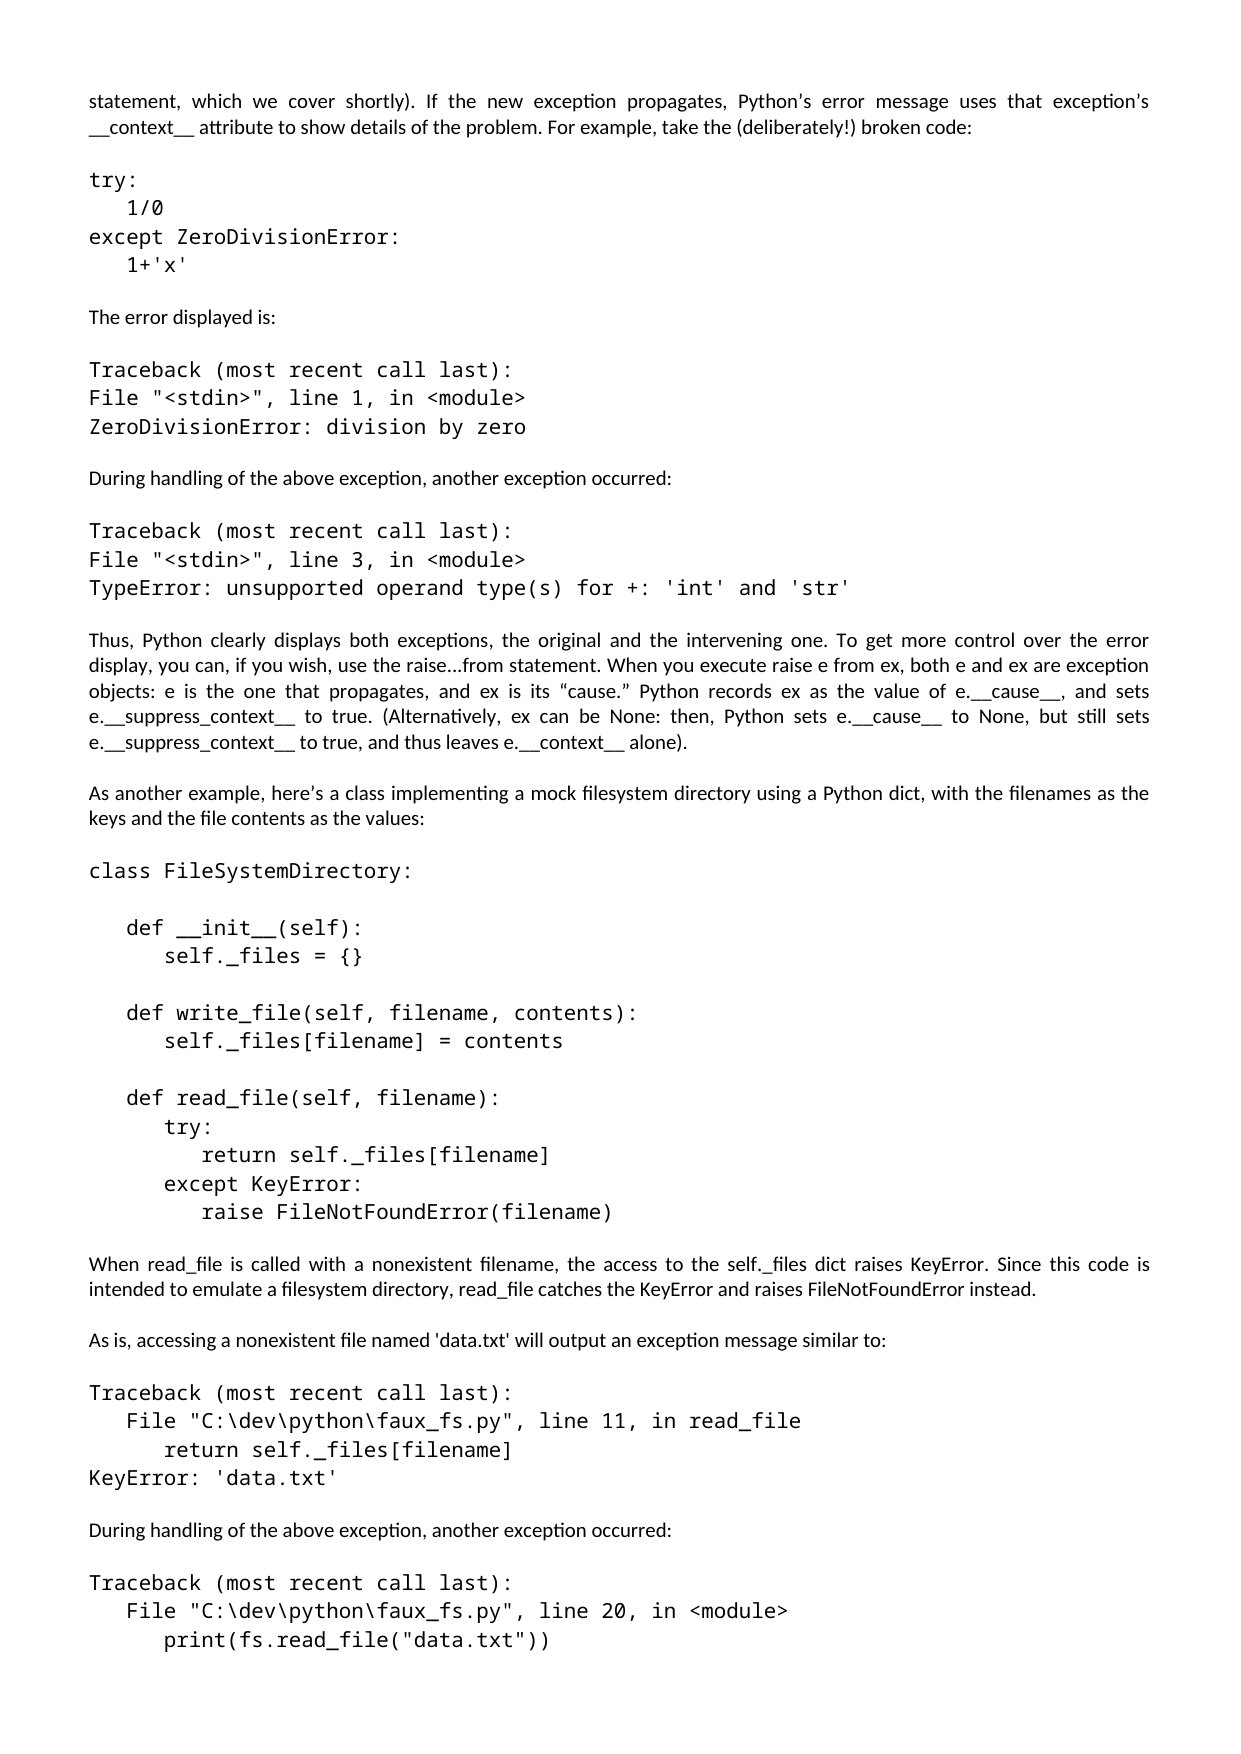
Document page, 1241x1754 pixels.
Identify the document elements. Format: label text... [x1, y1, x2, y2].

text 1/0 [89, 193, 1152, 222]
text Traceback (most recent call last): [89, 1568, 1152, 1597]
text During handling of the above exception, another exception occurred: [89, 466, 1152, 491]
text 1+'x' [89, 250, 1152, 279]
text Traceback (most recent call last): [89, 516, 1152, 545]
text As is, accessing a nonexistent file named 'data.txt' will output an exception message similar to: [89, 1327, 1152, 1353]
text raise FileNotFoundError(filename) [89, 1197, 1152, 1226]
text Traceback (most recent call last): [89, 1378, 1152, 1407]
text File "C:\dev\python\faux_fs.py", line 11, in read_file [89, 1407, 1152, 1435]
text def write_file(self, filename, contents): [89, 998, 1152, 1027]
text Traceback (most recent call last): [89, 355, 1152, 383]
text As another example, here’s a class implementing a mock filesystem directory using a Python dict, with the filenames as the keys and the file contents as the values: [89, 780, 1152, 831]
text return self._files[filename] [89, 1435, 1152, 1463]
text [89, 89, 1152, 139]
text self._files = {} [89, 941, 1152, 970]
text When read_file is called with a nonexistent filename, the access to the self._files dict raises KeyError. Since this code is intended to emulate a filesystem directory, read_file catches the KeyError and raises FileNotFoundError instead. [89, 1251, 1152, 1302]
text return self._files[filename] [89, 1140, 1152, 1169]
text ZeroDivisionError: division by zero [89, 412, 1152, 440]
text Thus, Python clearly displays both exceptions, the original and the intervening one. To get more control over the error display, you can, if you wish, use the raise...from statement. When you execute raise e from ex, both e and ex are exception objects: e is the one that propagates, and ex is its “cause.” Python records ex as the value of e.__cause__, and sets e.__suppress_context__ to true. (Alternatively, ex can be None: then, Python sets e.__cause__ to None, but still sets e.__suppress_context__ to true, and thus leaves e.__context__ alone). [89, 627, 1152, 754]
text File "<stdin>", line 1, in <module> [89, 383, 1152, 412]
text self._files[filename] = contents [89, 1027, 1152, 1055]
text try: [89, 165, 1152, 193]
text except ZeroDivisionError: [89, 222, 1152, 250]
text The error displayed is: [89, 304, 1152, 329]
text try: [89, 1112, 1152, 1140]
text File "C:\dev\python\faux_fs.py", line 20, in <module> [89, 1597, 1152, 1625]
text except KeyError: [89, 1169, 1152, 1197]
text During handling of the above exception, another exception occurred: [89, 1517, 1152, 1543]
text def __init__(self): [89, 913, 1152, 941]
text print(fs.read_file("data.txt")) [89, 1625, 1152, 1653]
text def read_file(self, filename): [89, 1083, 1152, 1112]
text class FileSystemDirectory: [89, 856, 1152, 884]
text KeyError: 'data.txt' [89, 1463, 1152, 1492]
text TypeError: unsupported operand type(s) for +: 'int' and 'str' [89, 573, 1152, 602]
text File "<stdin>", line 3, in <module> [89, 545, 1152, 573]
